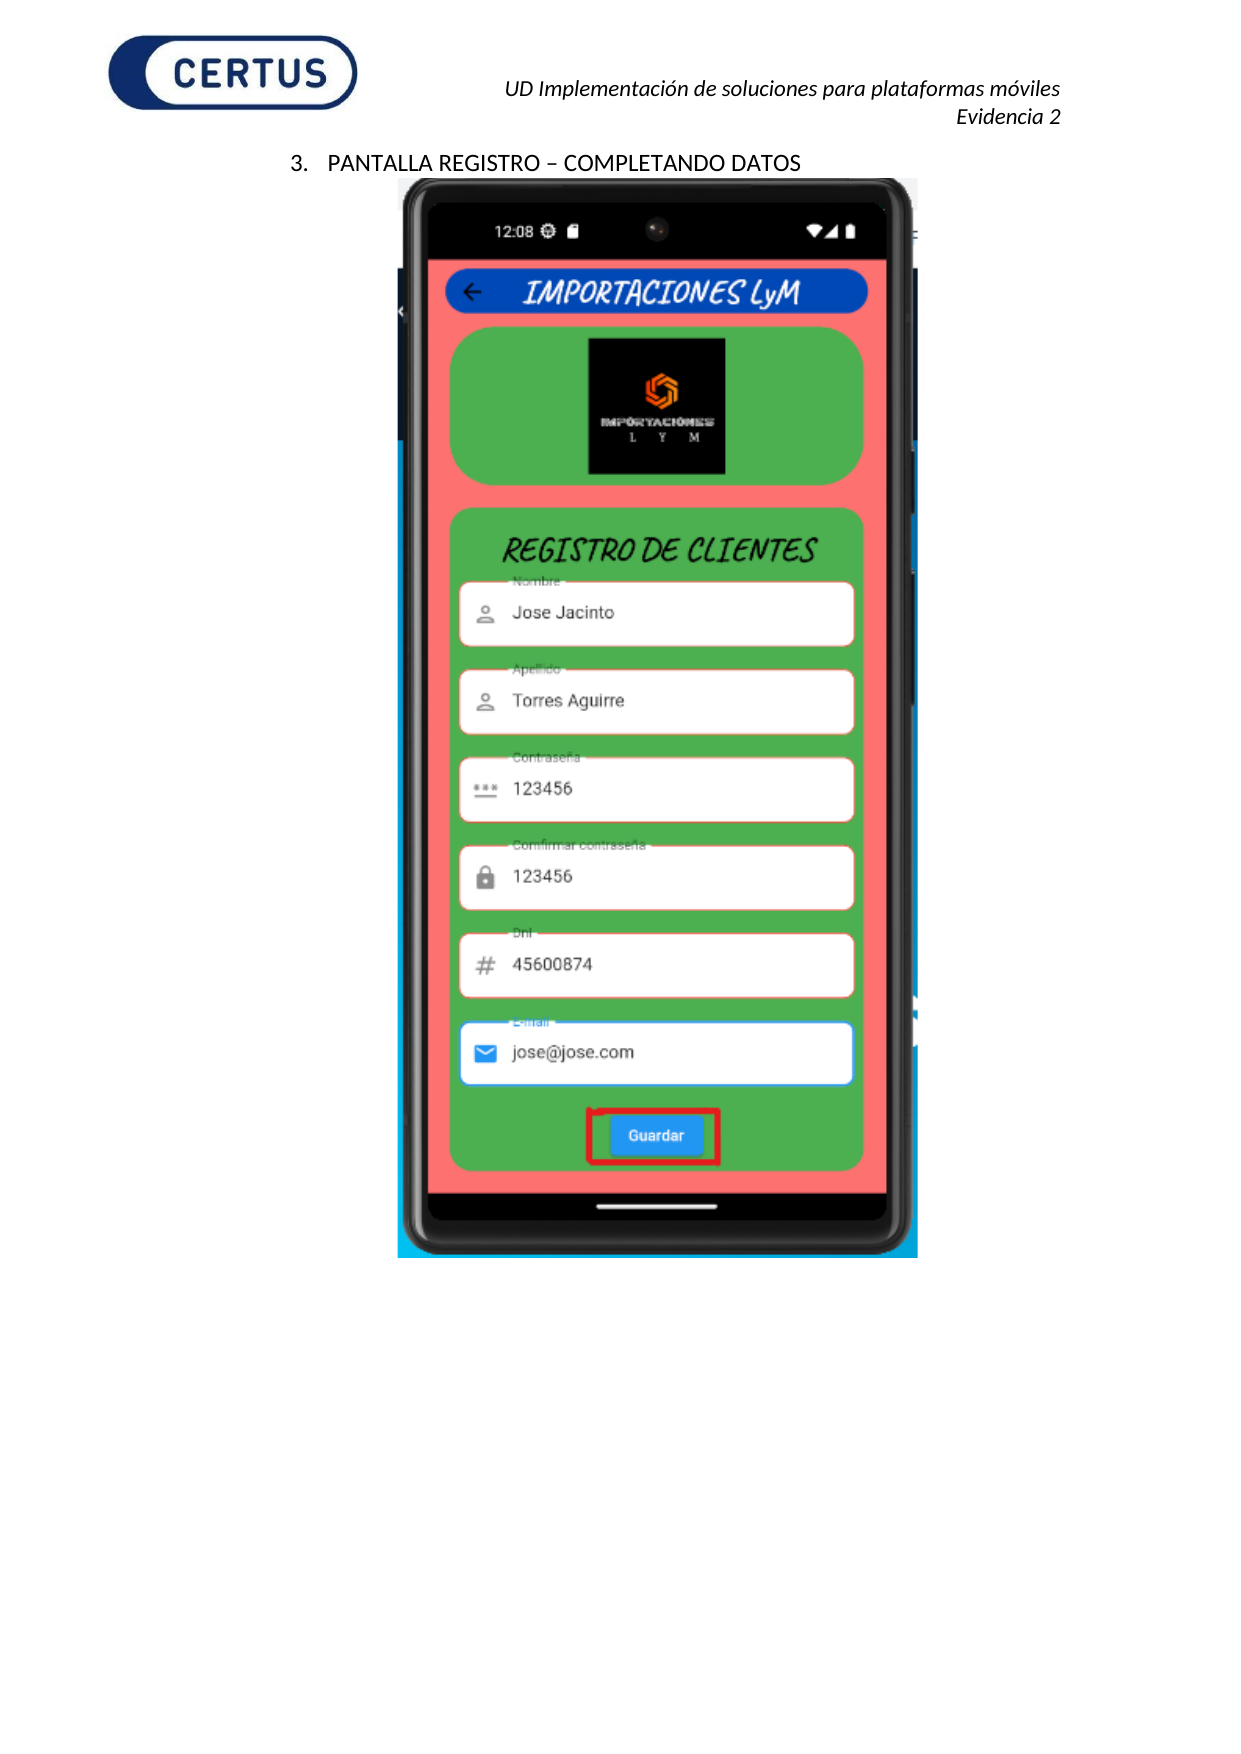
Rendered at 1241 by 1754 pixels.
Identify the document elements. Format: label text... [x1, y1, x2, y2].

list PANTALLA REGISTRO – COMPLETANDO DATOS [290, 148, 1063, 178]
picture [103, 34, 359, 112]
picture [397, 178, 918, 1254]
